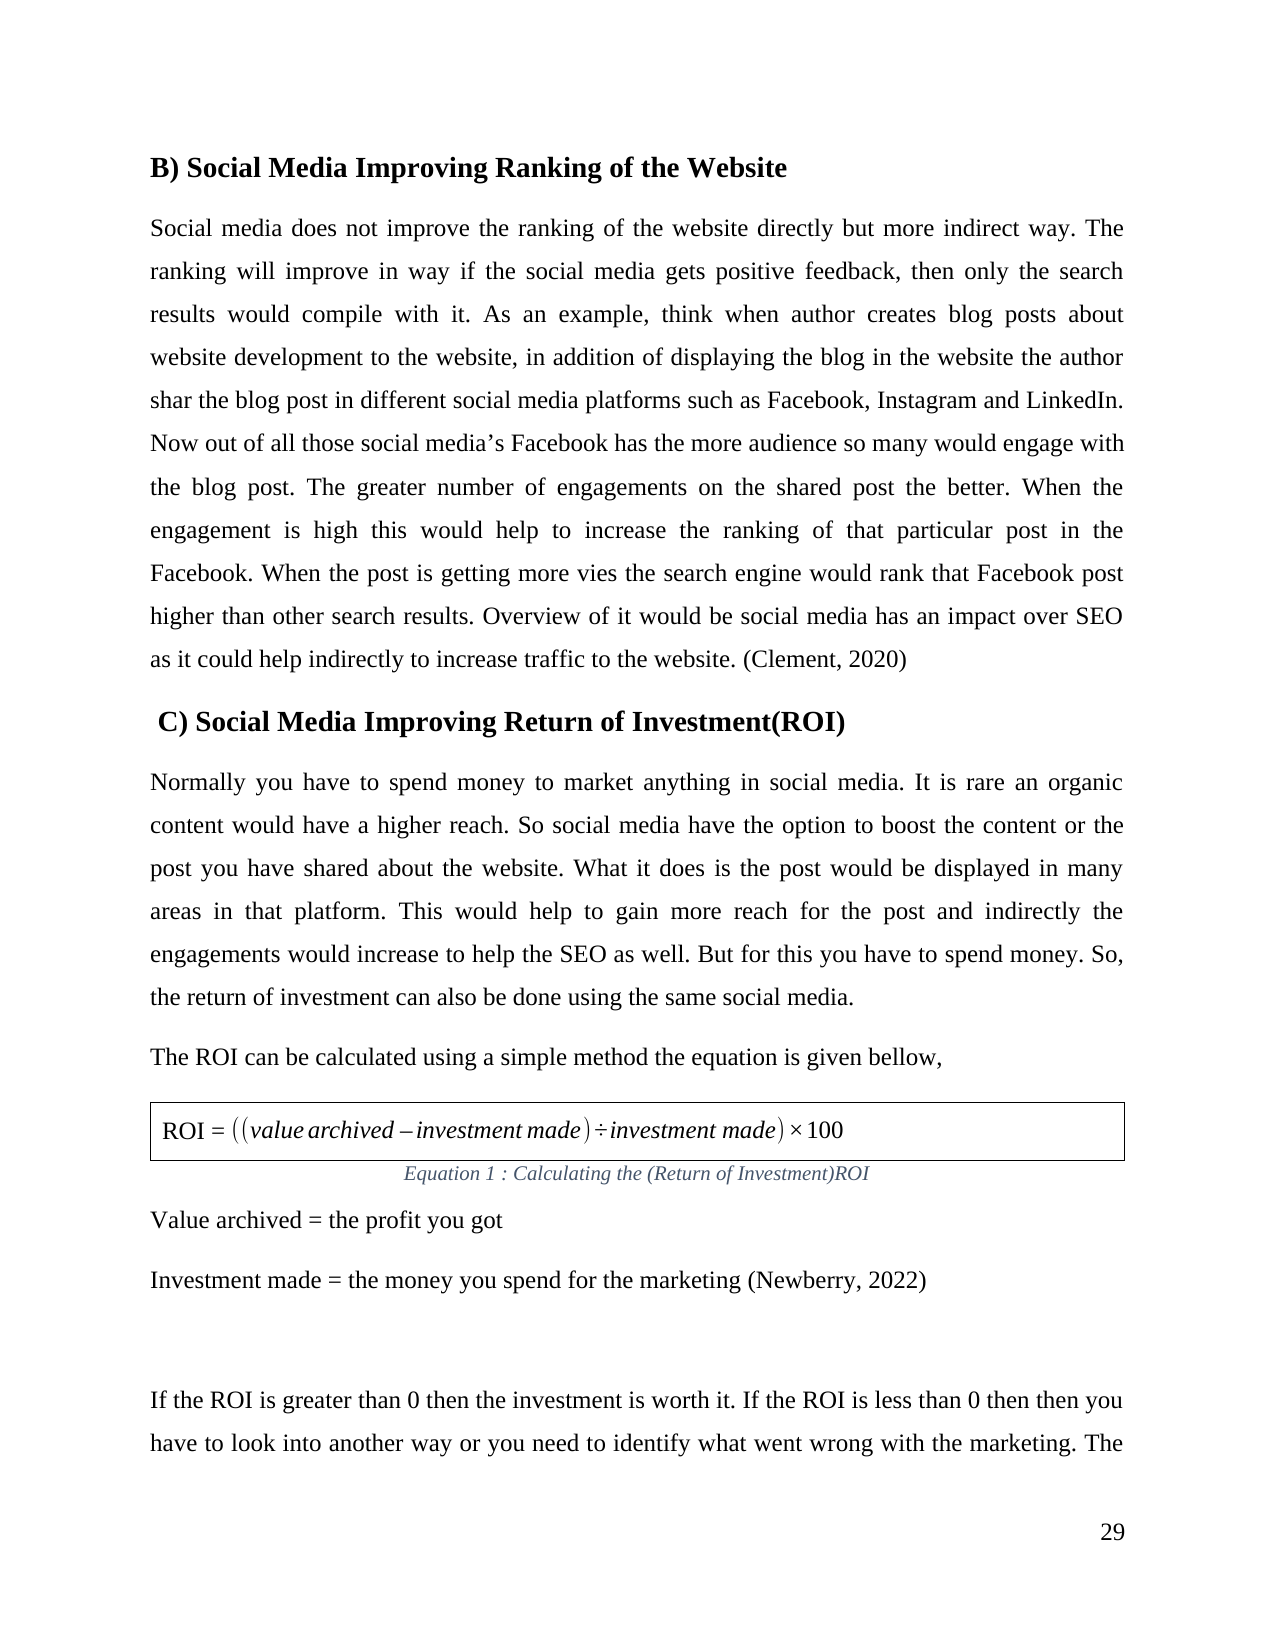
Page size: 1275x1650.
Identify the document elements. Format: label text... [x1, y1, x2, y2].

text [150, 1385, 1125, 1457]
subtitle C) Social Media Improving Return of Investment(ROI) [150, 704, 1125, 737]
text Social media does not improve the ranking of the website directly but more indirect way. The ranking will improve in way if the social media gets positive feedback, then only the search results would compile with it. As an example, think when author creates blog posts about website development to the website, in addition of displaying the blog in the website the author shar the blog post in different social media platforms such as Facebook, Instagram and LinkedIn. Now out of all those social media’s Facebook has the more audience so many would engage with the blog post. The greater number of engagements on the shared post the better. When the engagement is high this would help to increase the ranking of that particular post in the Facebook. When the post is getting more vies the search engine would rank that Facebook post higher than other search results. Overview of it would be social media has an impact over SEO as it could help indirectly to increase traffic to the website. [150, 213, 1125, 673]
text Value archived = the profit you got [150, 1206, 1125, 1234]
text Equation 1 : Calculating the (Return of Investment)ROI [150, 1161, 1125, 1185]
text Investment made = the money you spend for the marketing [150, 1265, 1125, 1294]
table_header ROI = [151, 1103, 1124, 1160]
text Normally you have to spend money to market anything in social media. It is rare an organic content would have a higher reach. So social media have the option to boost the content or the post you have shared about the website. What it does is the post would be displayed in many areas in that platform. This would help to gain more reach for the post and indirectly the engagements would increase to help the SEO as well. But for this you have to spend money. So, the return of investment can also be done using the same social media. [150, 767, 1125, 1011]
subtitle B) Social Media Improving Ranking of the Website [150, 150, 1125, 183]
text The ROI can be calculated using a simple method the equation is given bellow, [150, 1042, 1125, 1071]
